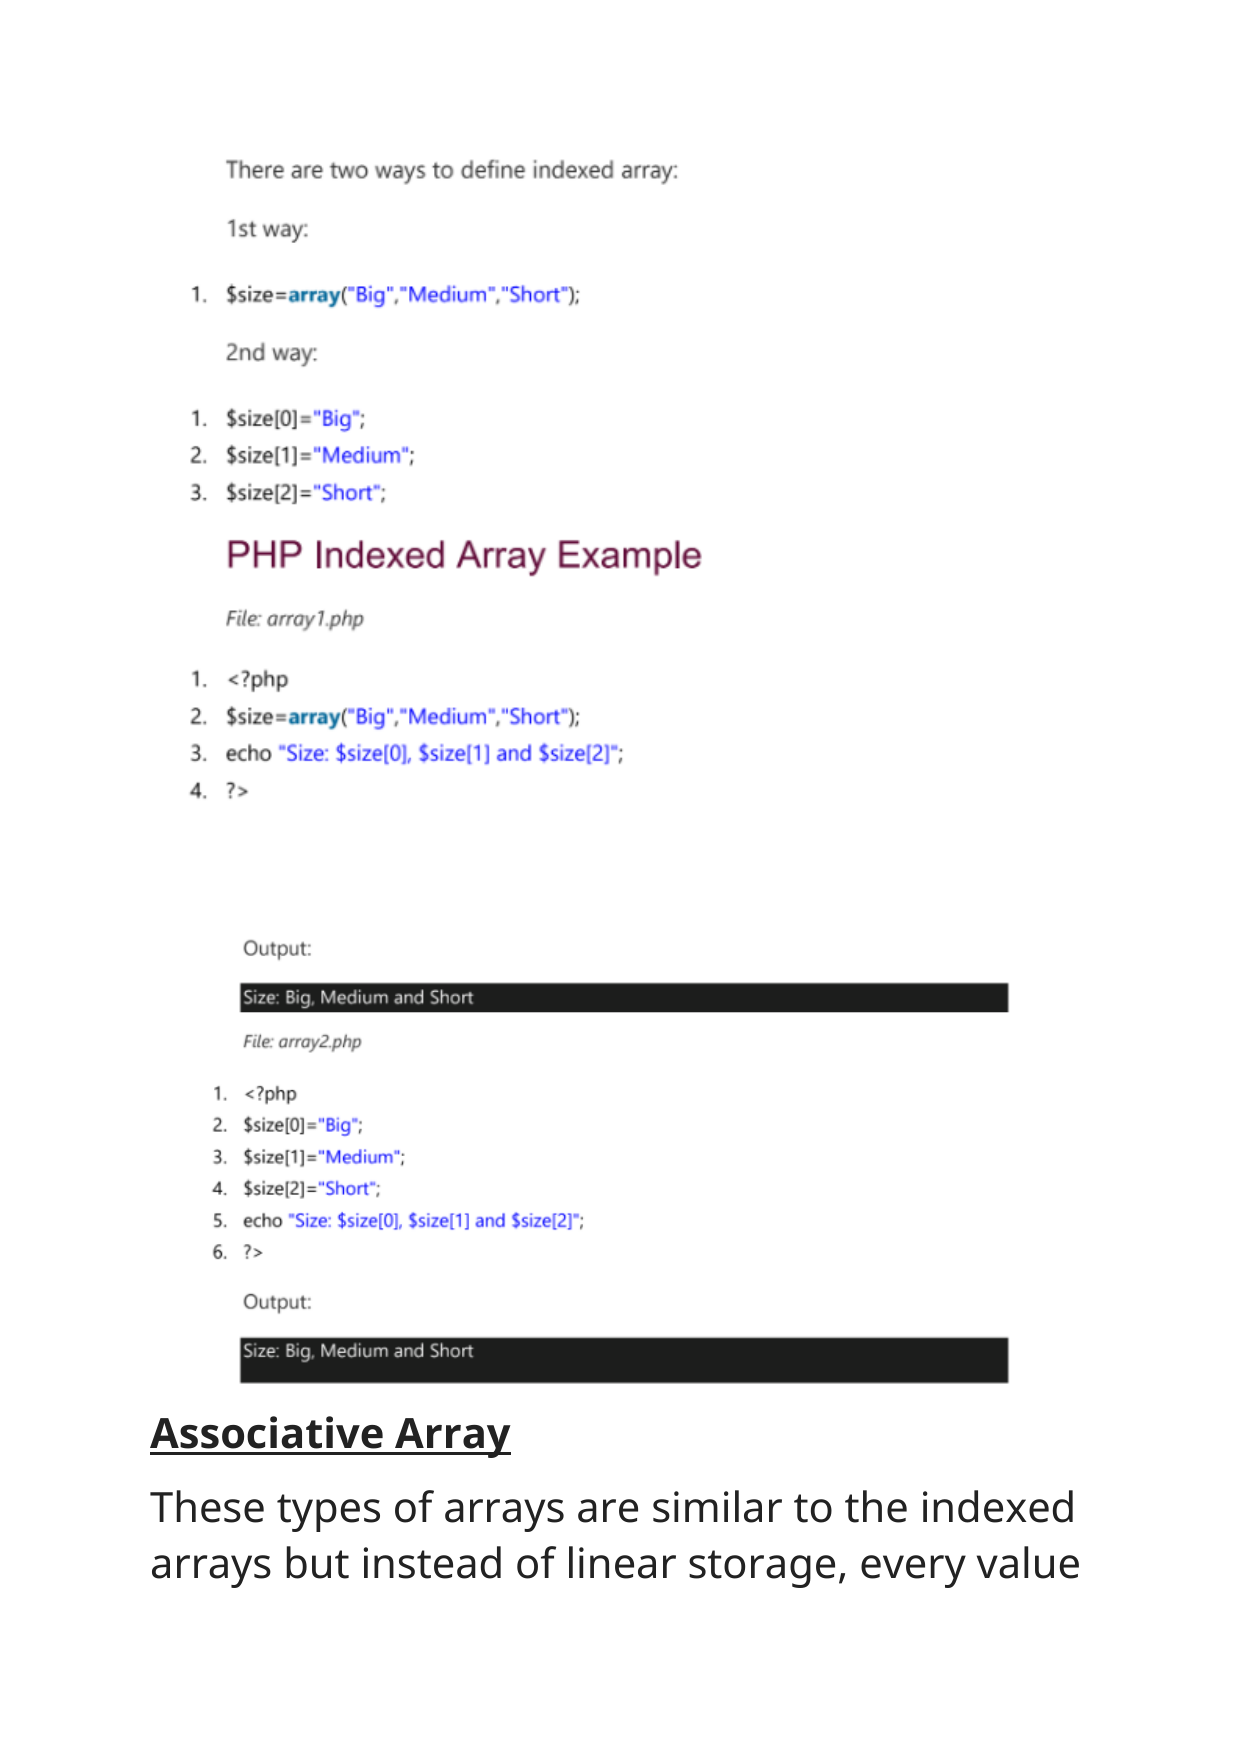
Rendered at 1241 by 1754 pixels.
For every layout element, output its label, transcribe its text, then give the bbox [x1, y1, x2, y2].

picture [150, 893, 1091, 1388]
text Associative Array [150, 1404, 1090, 1461]
picture [150, 150, 824, 877]
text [150, 1478, 1090, 1591]
